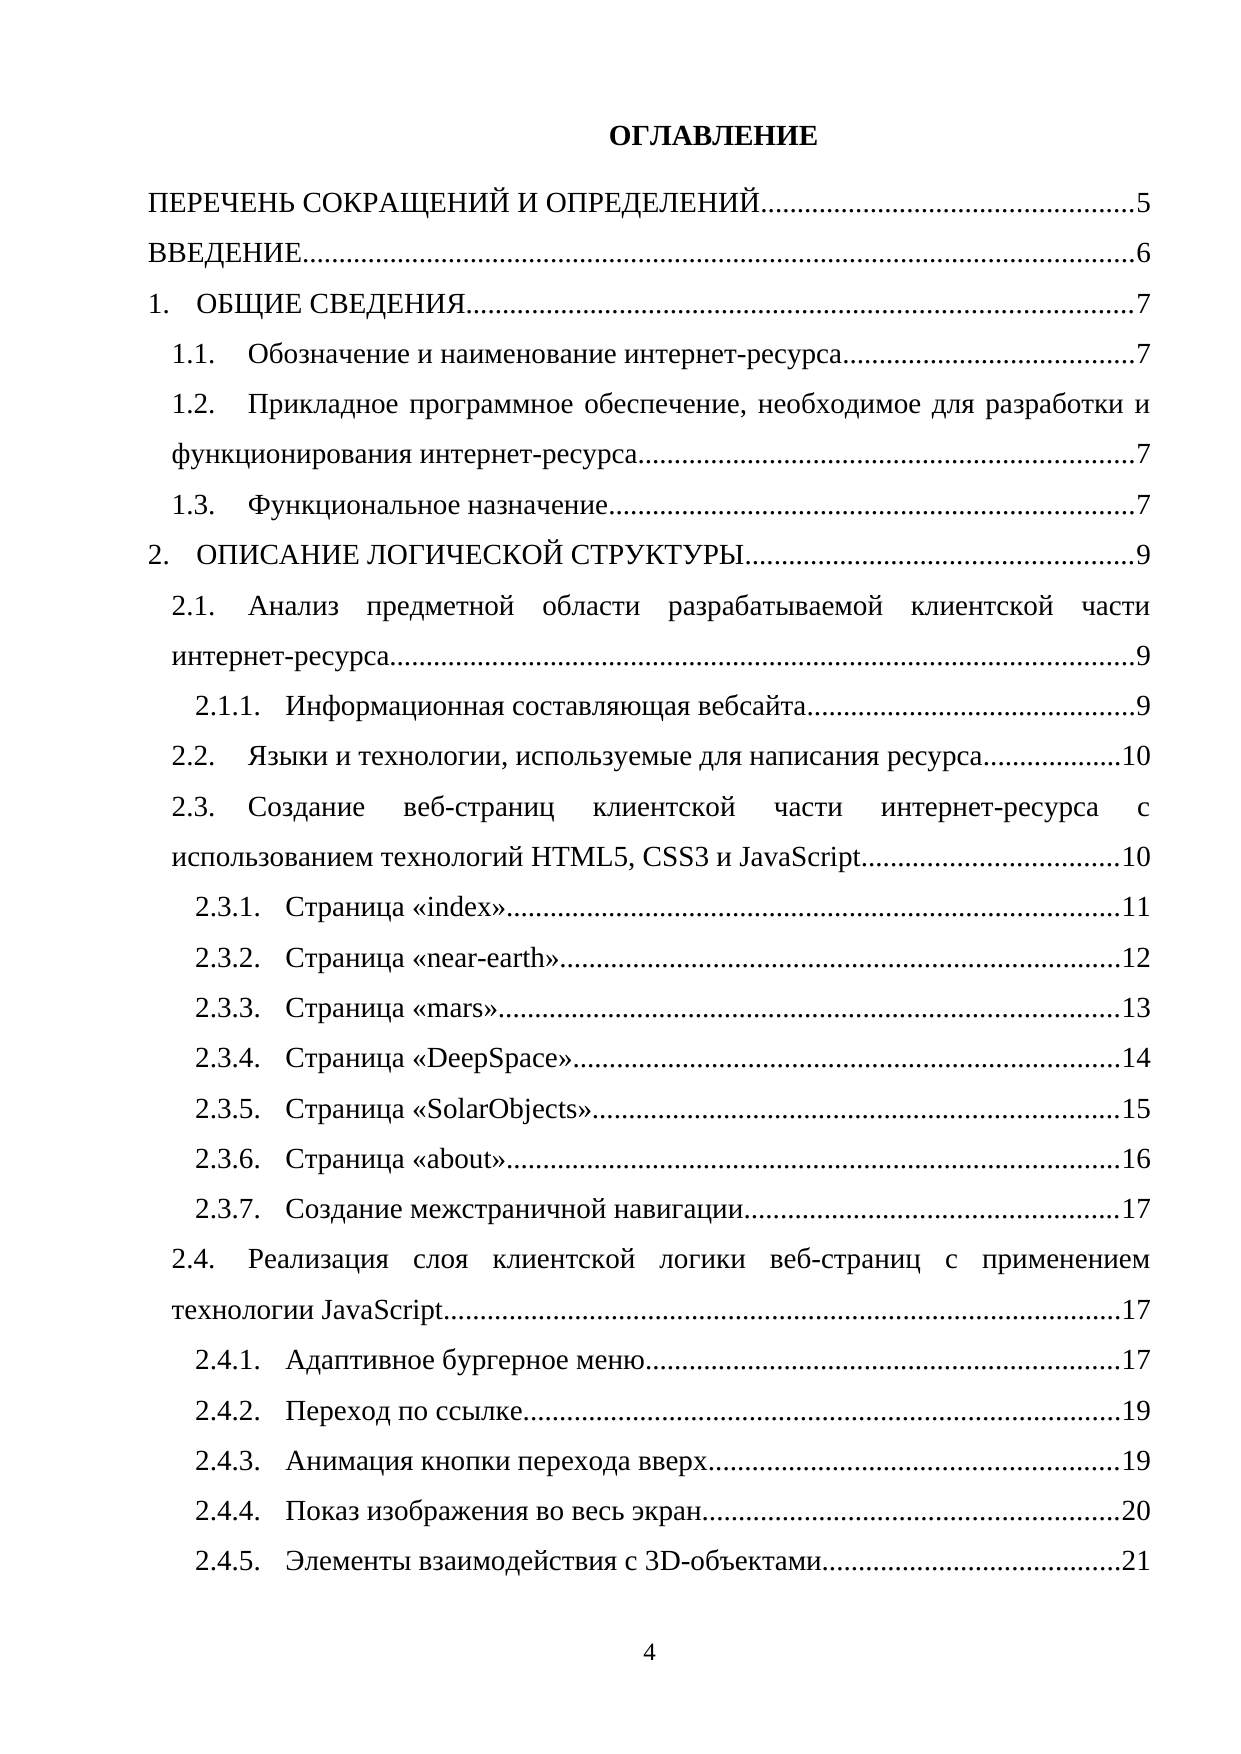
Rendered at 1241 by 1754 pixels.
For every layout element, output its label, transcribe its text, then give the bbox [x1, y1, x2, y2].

text ОГЛАВЛЕНИЕ [275, 118, 1152, 152]
